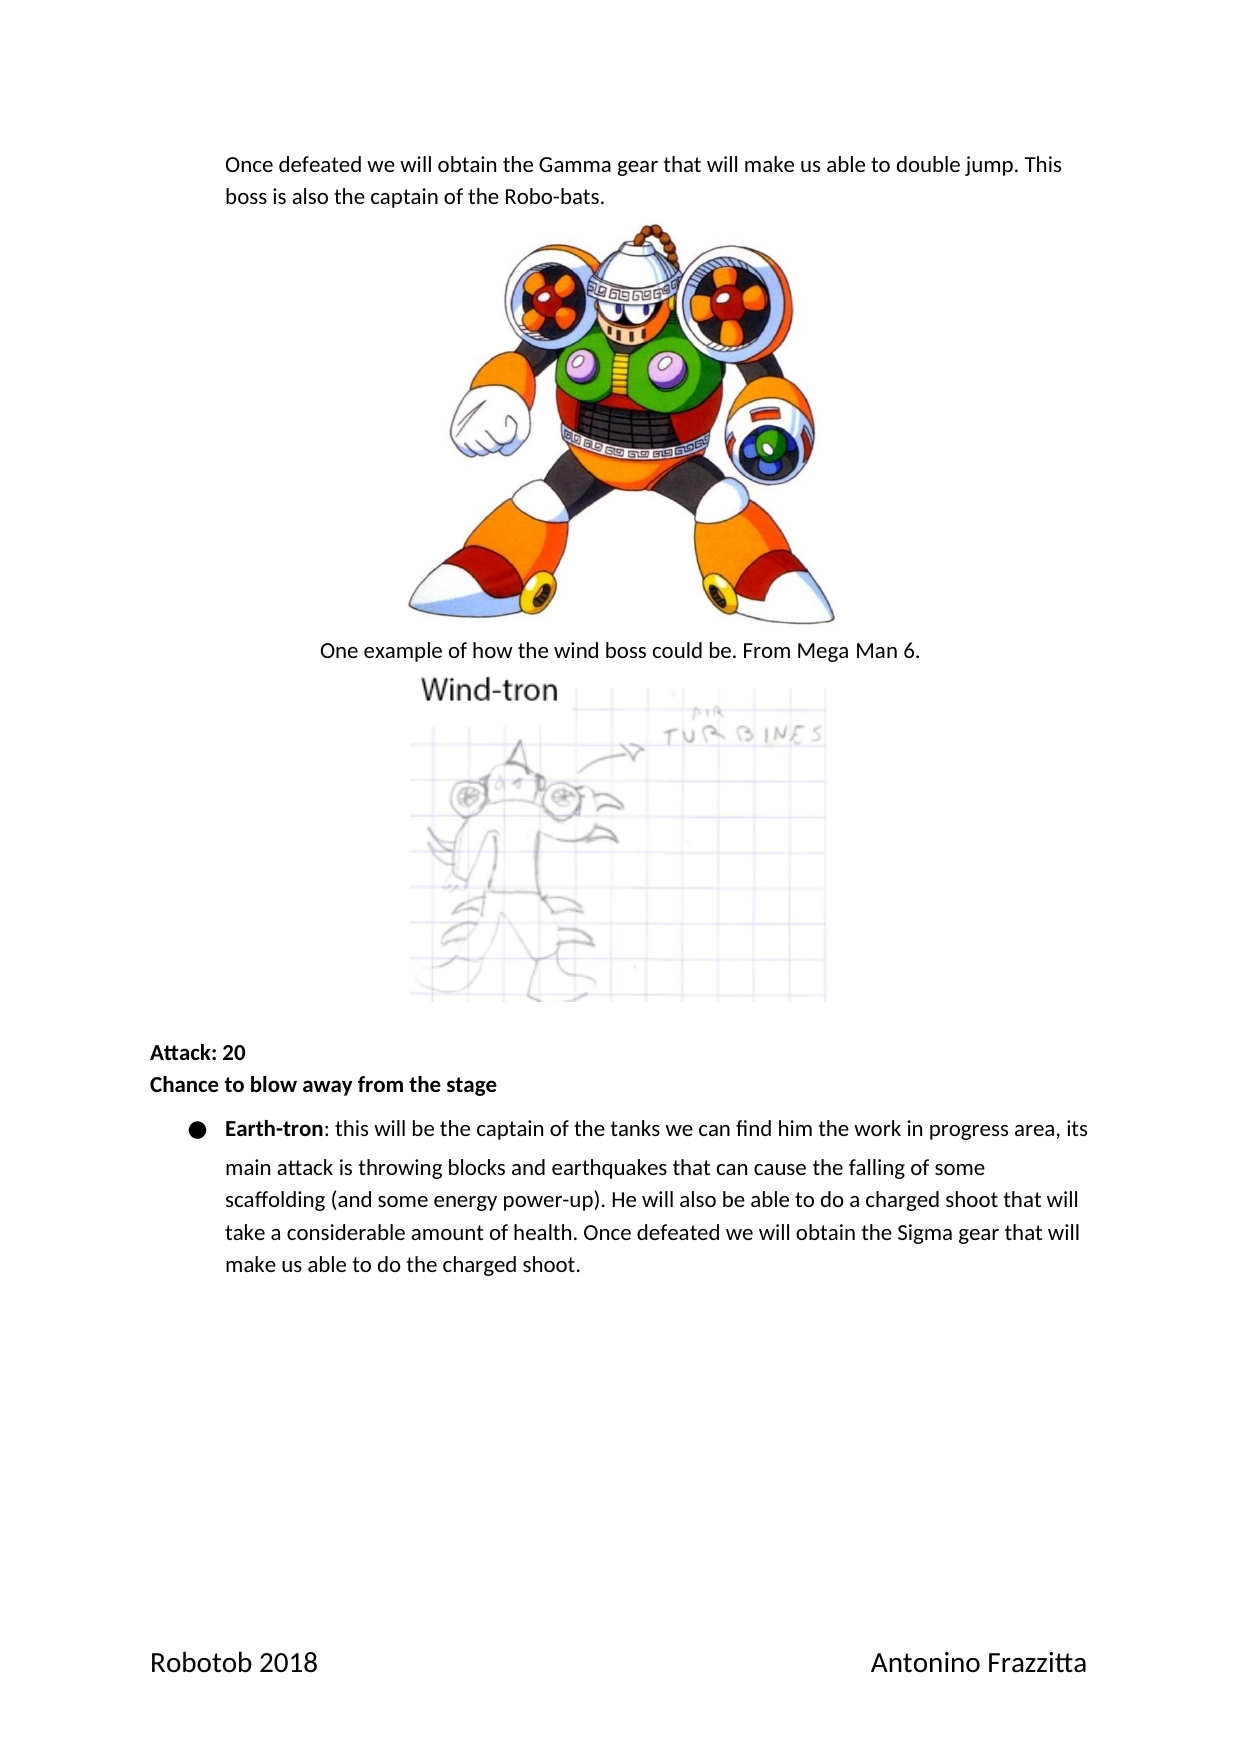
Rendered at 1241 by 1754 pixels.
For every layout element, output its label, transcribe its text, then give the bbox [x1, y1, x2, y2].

text Chance to blow away from the stage [150, 1070, 1090, 1098]
list Earth-tron: this will be the captain of the tanks we can find him the work in progress area, its main attack is throwing blocks and earthquakes that can cause the falling of some scaffolding (and some energy power-up). He will also be able to do a charged shoot that will take a considerable amount of health. Once defeated we will obtain the Sigma gear that will make us able to do the charged shoot. [187, 1102, 1090, 1278]
picture [410, 668, 831, 1002]
text Attack: 20 [150, 1038, 1090, 1066]
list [187, 150, 1090, 210]
text One example of how the wind boss could be. From Mega Man 6. [150, 636, 1090, 664]
picture [397, 214, 844, 633]
